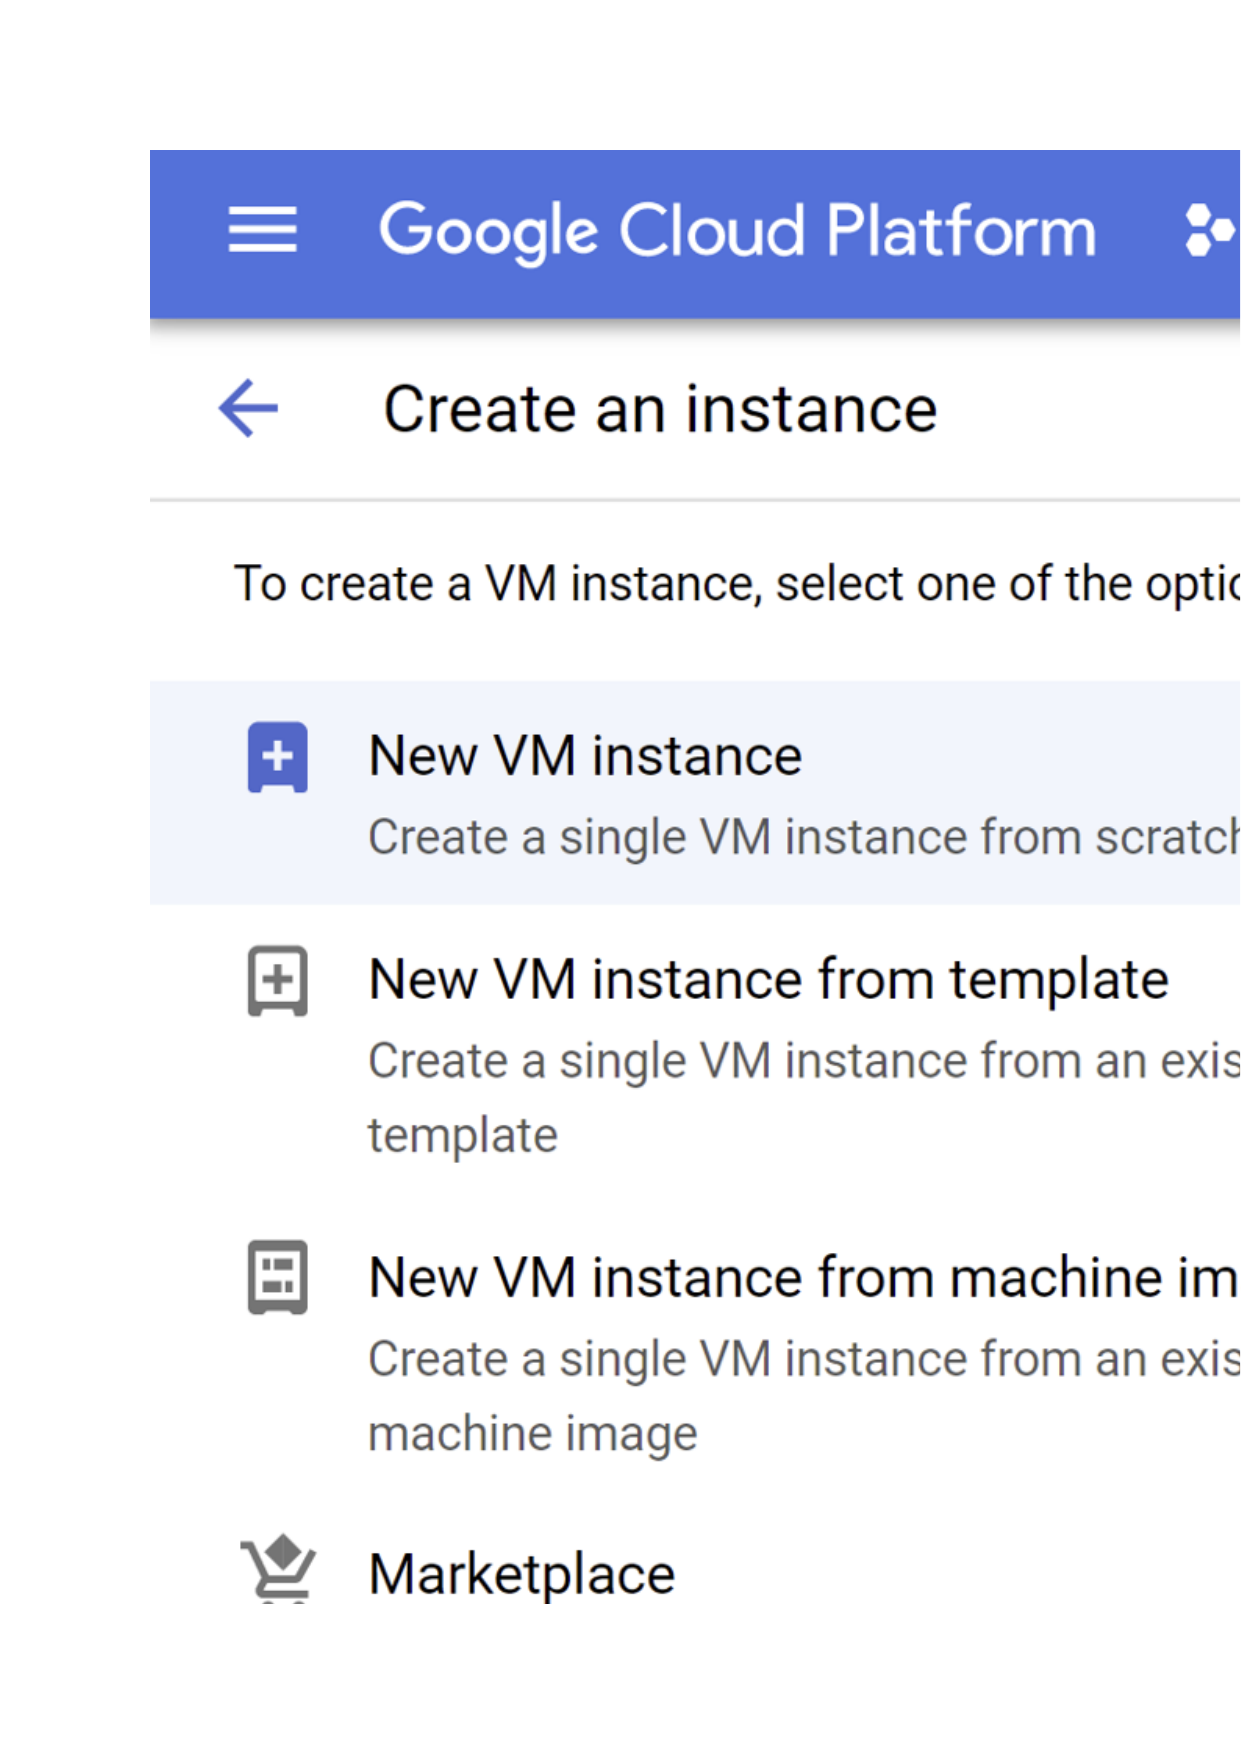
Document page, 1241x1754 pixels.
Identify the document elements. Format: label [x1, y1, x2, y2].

picture [150, 150, 1241, 1604]
